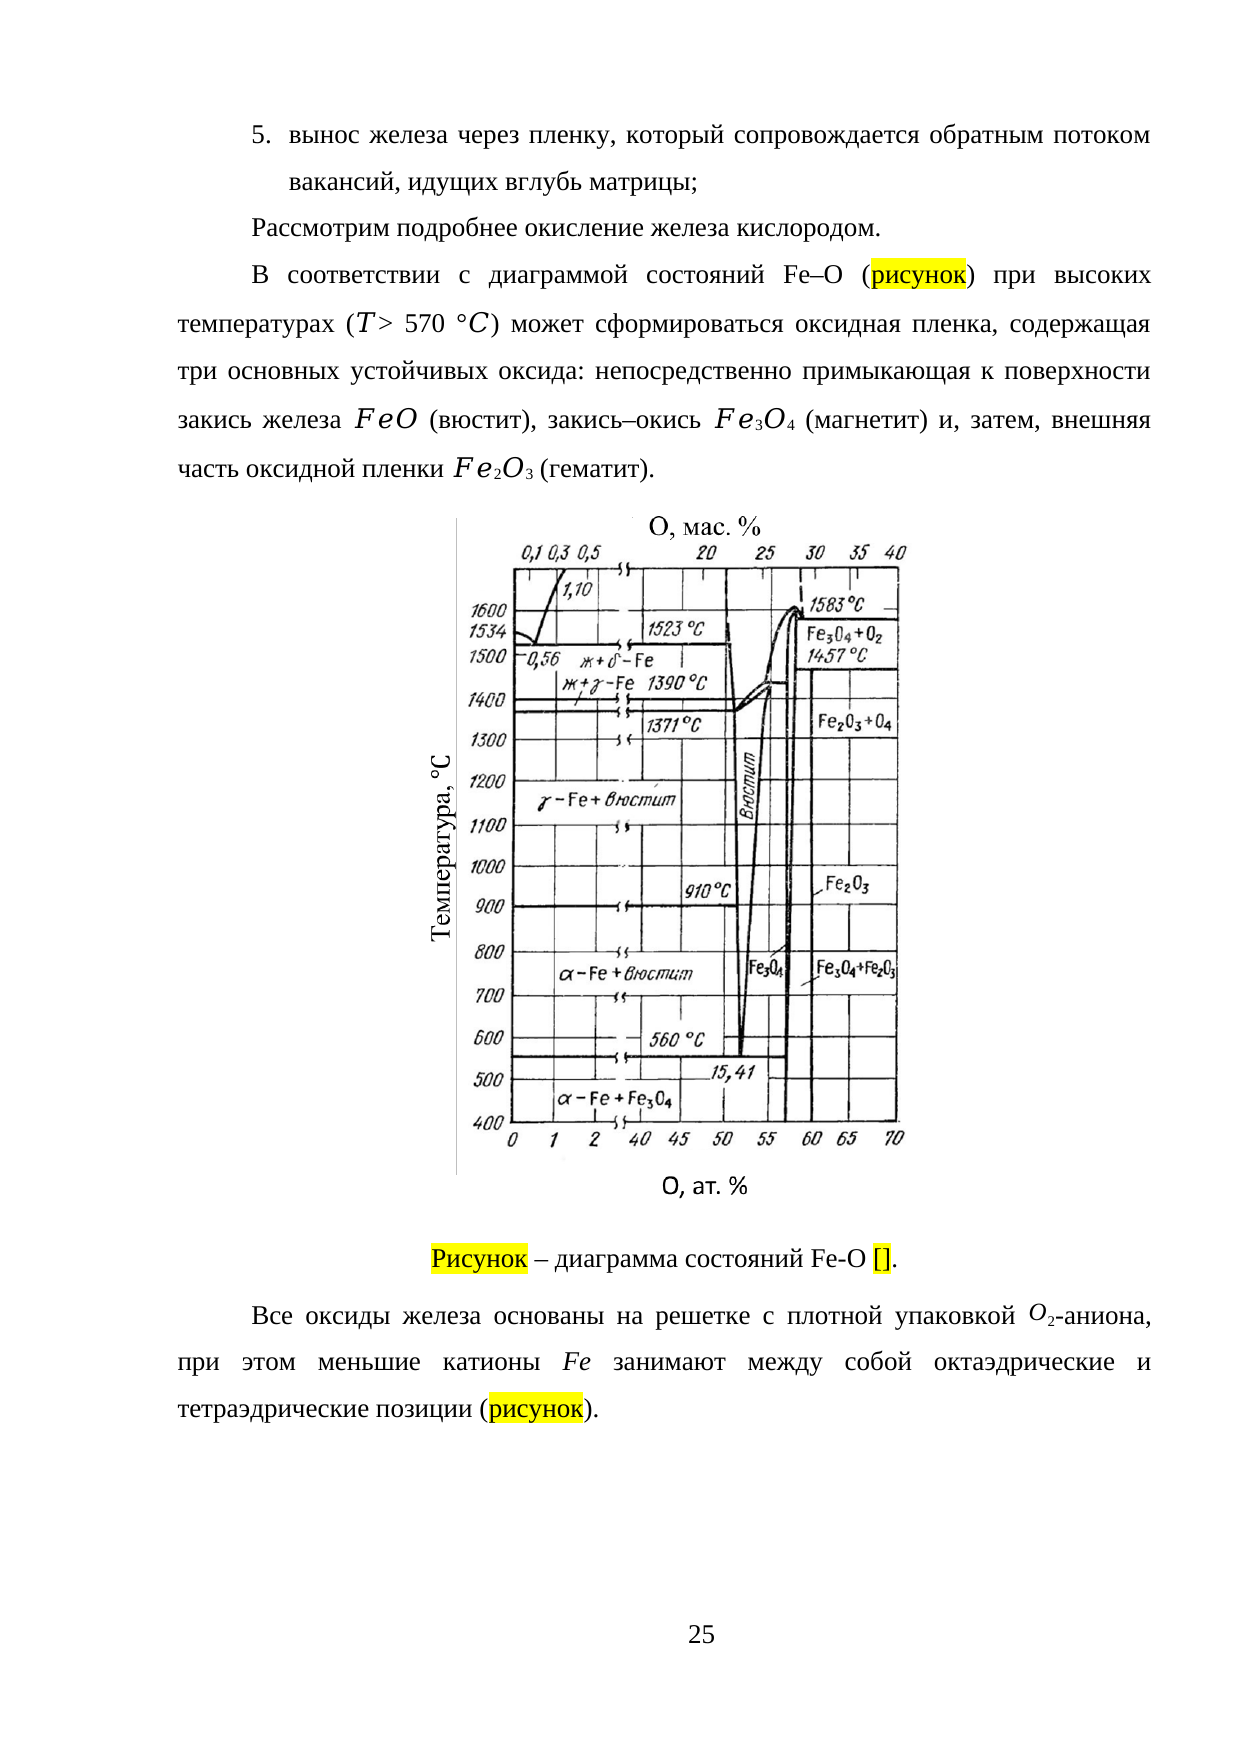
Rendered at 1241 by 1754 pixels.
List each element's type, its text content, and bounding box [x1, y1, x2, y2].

text Все оксиды железа основаны на решетке с плотной упаковкой -аниона, при этом меньшие катионы Fe занимают между собой октаэдрические и тетраэдрические позиции (рисунок). [177, 1299, 1152, 1423]
text Рассмотрим подробнее окисление железа кислородом. [177, 211, 1152, 243]
list вынос железа через пленку, который сопровождается обратным потоком вакансий, идущих вглубь матрицы; [251, 118, 1152, 196]
picture [412, 499, 917, 1218]
text Рисунок – диаграмма состояний Fe-O []. [177, 1242, 1152, 1274]
text В соответствии с диаграммой состояний Fe–O (рисунок) при высоких температурах (𝑇> 570 °𝐶) может сформироваться оксидная пленка, содержащая три основных устойчивых оксида: непосредственно примыкающая к поверхности закись железа 𝐹𝑒𝑂 (вюстит), закись–окись 𝐹𝑒3𝑂4 (магнетит) и, затем, внешняя часть оксидной пленки 𝐹𝑒2𝑂3 (гематит). [177, 258, 1152, 483]
